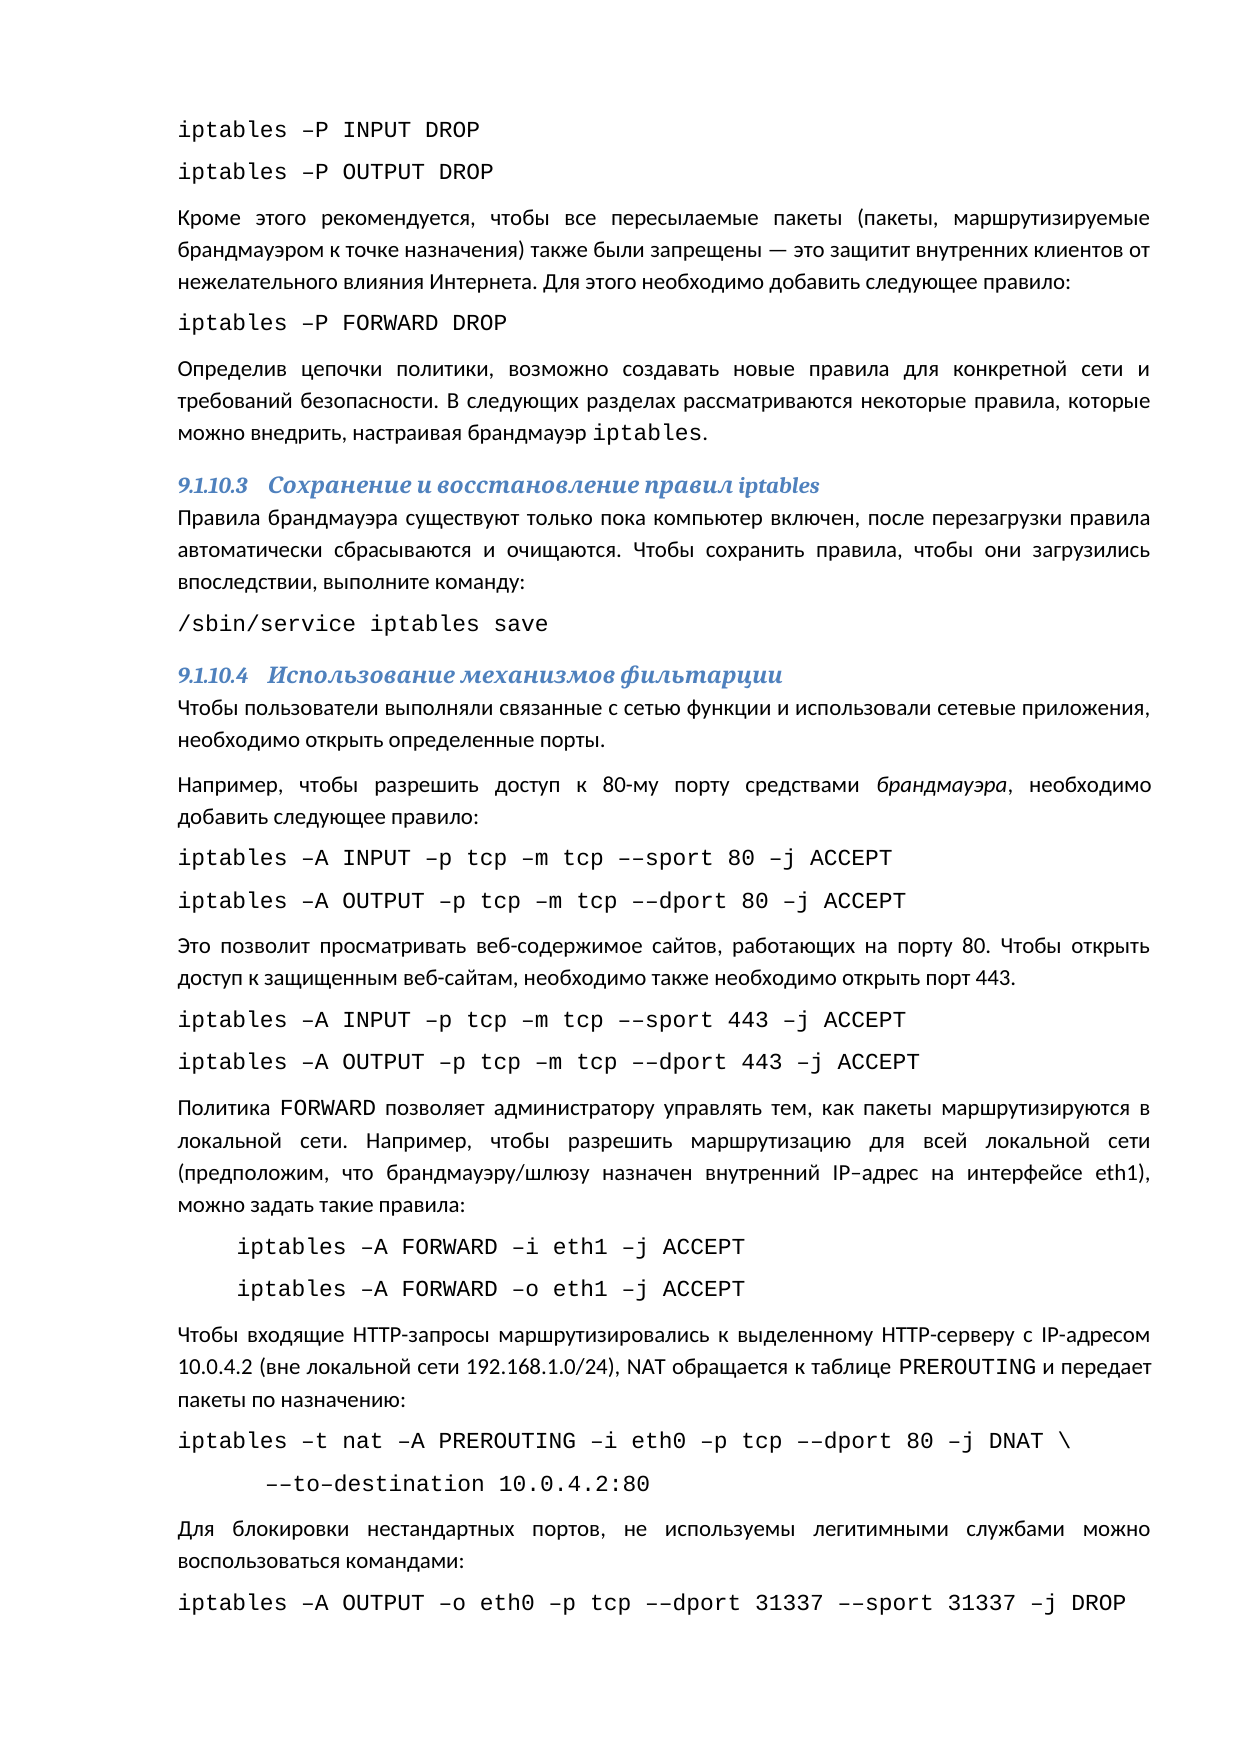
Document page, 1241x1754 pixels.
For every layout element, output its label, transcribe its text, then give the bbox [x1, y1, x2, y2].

text iptables –t nat –A PREROUTING –i eth0 –p tcp ––dport 80 –j DNAT \ [177, 1430, 1152, 1456]
text Чтобы входящие HTTP-запросы маршрутизировались к выделенному HTTP-серверу с IP-адресом 10.0.4.2 (вне локальной сети 192.168.1.0/24), NAT обращается к таблице PREROUTING и передает пакеты по назначению: [177, 1320, 1152, 1413]
text Для блокировки нестандартных портов, не используемы легитимными службами можно воспользоваться командами: [177, 1514, 1152, 1575]
text Чтобы пользователи выполняли связанные с сетью функции и использовали сетевые приложения, необходимо открыть определенные порты. [177, 693, 1152, 753]
subtitle Сохранение и восстановление правил iptables [177, 473, 1152, 499]
text Например, чтобы разрешить доступ к 80-му порту средствами брандмауэра, необходимо добавить следующее правило: [177, 770, 1152, 830]
text ––to–destination 10.0.4.2:80 [177, 1472, 1152, 1498]
text /sbin/service iptables save [177, 612, 1152, 638]
text iptables –A FORWARD –o eth1 –j ACCEPT [236, 1277, 1152, 1303]
text iptables –P OUTPUT DROP [177, 160, 1152, 186]
text iptables –P FORWARD DROP [177, 312, 1152, 338]
text iptables –A INPUT –p tcp –m tcp ––sport 80 –j ACCEPT [177, 847, 1152, 873]
text iptables –A FORWARD –i eth1 –j ACCEPT [236, 1235, 1152, 1261]
text iptables –A OUTPUT –o eth0 –p tcp ––dport 31337 ––sport 31337 –j DROP [177, 1591, 1152, 1617]
text iptables –A OUTPUT –p tcp –m tcp ––dport 443 –j ACCEPT [177, 1050, 1152, 1076]
text iptables –A INPUT –p tcp –m tcp ––sport 443 –j ACCEPT [177, 1008, 1152, 1034]
text Это позволит просматривать веб-содержимое сайтов, работающих на порту 80. Чтобы открыть доступ к защищенным веб-сайтам, необходимо также необходимо открыть порт 443. [177, 931, 1152, 991]
text Правила брандмауэра существуют только пока компьютер включен, после перезагрузки правила автоматически сбрасываются и очищаются. Чтобы сохранить правила, чтобы они загрузились впоследствии, выполните команду: [177, 503, 1152, 595]
text Политика FORWARD позволяет администратору управлять тем, как пакеты маршрутизируются в локальной сети. Например, чтобы разрешить маршрутизацию для всей локальной сети (предположим, что брандмауэру/шлюзу назначен внутренний IP–адрес на интерфейсе eth1), можно задать такие правила: [177, 1093, 1152, 1218]
text Кроме этого рекомендуется, чтобы все пересылаемые пакеты (пакеты, маршрутизируемые брандмауэром к точке назначения) также были запрещены — это защитит внутренних клиентов от нежелательного влияния Интернета. Для этого необходимо добавить следующее правило: [177, 203, 1152, 295]
subtitle Использование механизмов фильтарции [177, 663, 1152, 689]
text iptables –P INPUT DROP [177, 118, 1152, 144]
text Определив цепочки политики, возможно создавать новые правила для конкретной сети и требований безопасности. В следующих разделах рассматриваются некоторые правила, которые можно внедрить, настраивая брандмауэр iptables. [177, 354, 1152, 448]
text iptables –A OUTPUT –p tcp –m tcp ––dport 80 –j ACCEPT [177, 889, 1152, 915]
